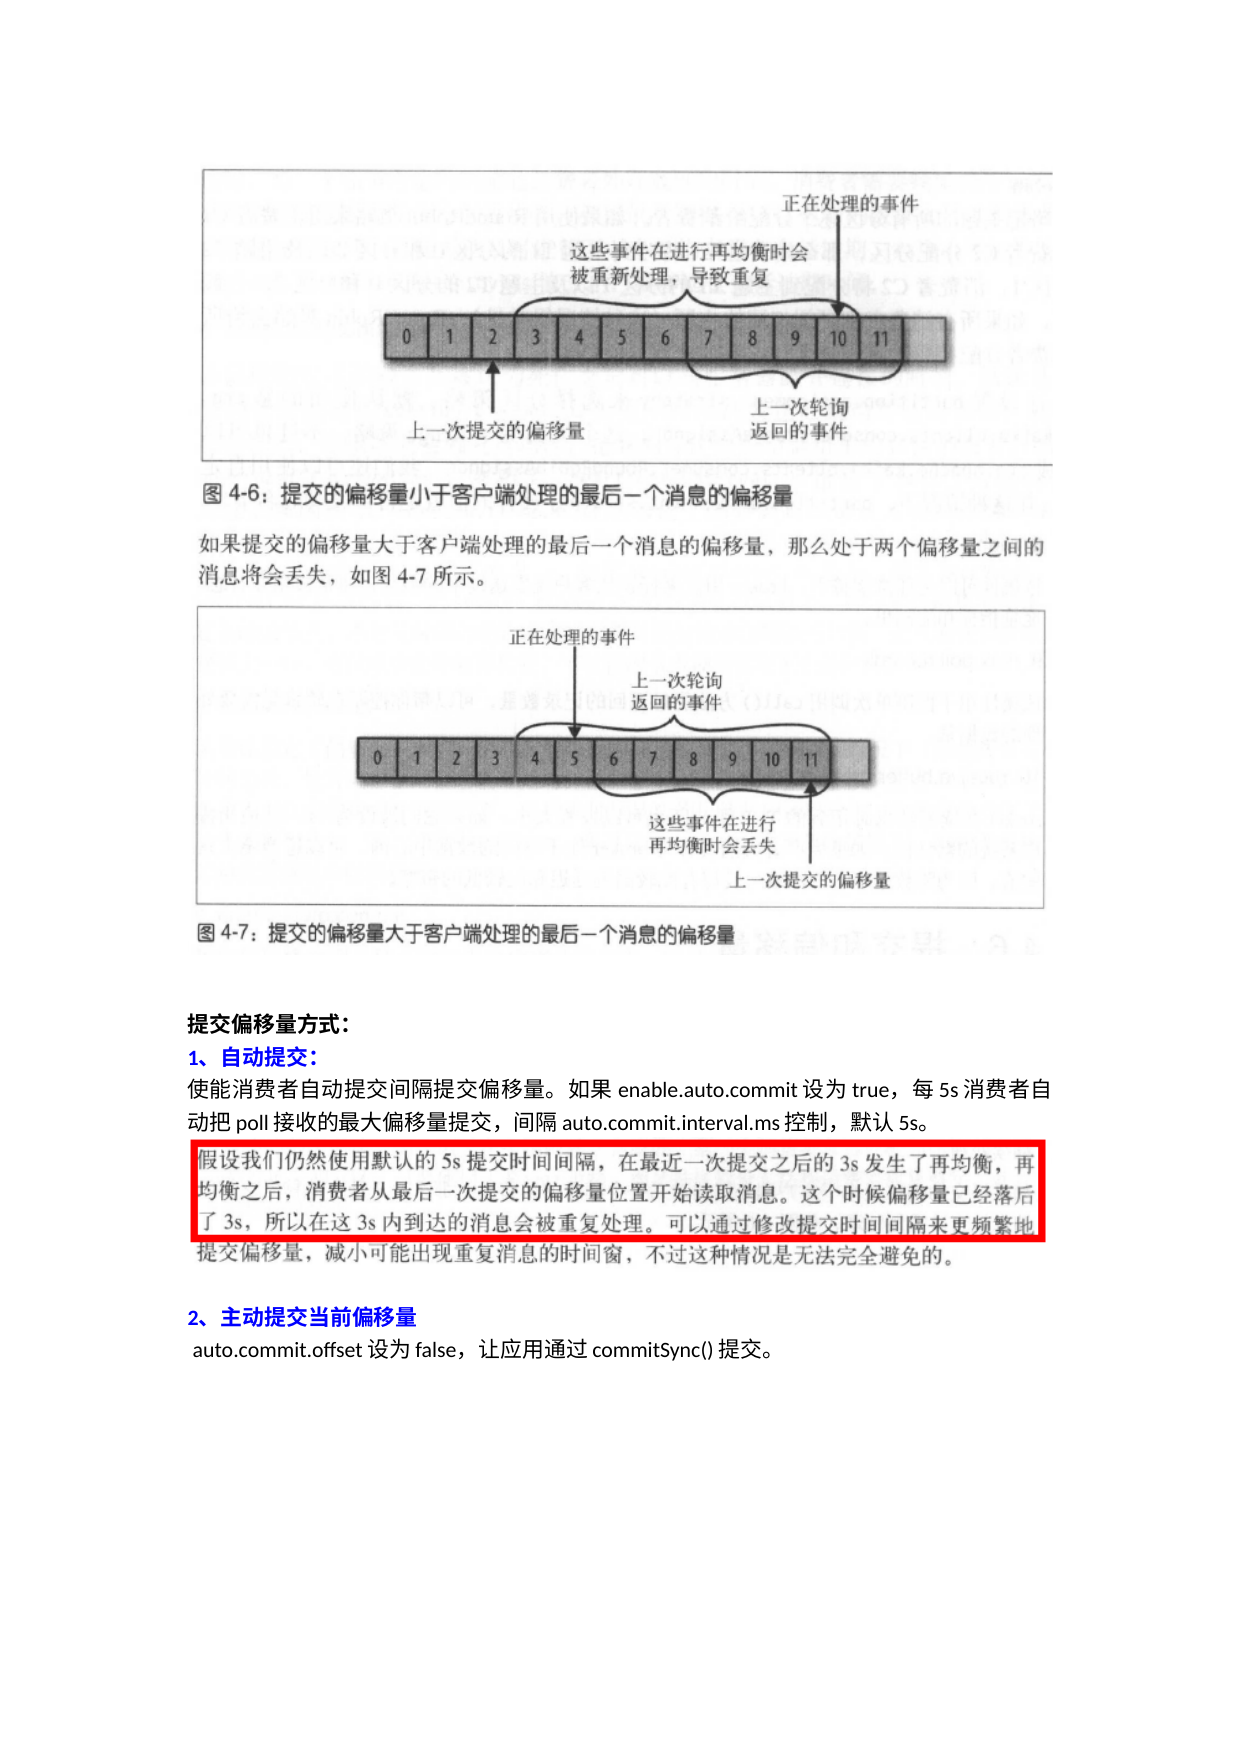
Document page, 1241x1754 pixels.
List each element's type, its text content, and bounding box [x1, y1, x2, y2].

list 主动提交当前偏移量 [187, 1299, 1053, 1332]
text auto.commit.offset设为false，让应用通过commitSync() 提交。 [187, 1332, 1053, 1364]
picture [187, 1137, 1053, 1272]
list 自动提交： [187, 1039, 1053, 1072]
text 使能消费者自动提交间隔提交偏移量。如果enable.auto.commit设为true，每5s消费者自动把poll接收的最大偏移量提交，间隔auto.commit.interval.ms控制，默认5s。 [187, 1072, 1053, 1137]
picture [187, 162, 1053, 955]
text 提交偏移量方式： [187, 1007, 1053, 1039]
